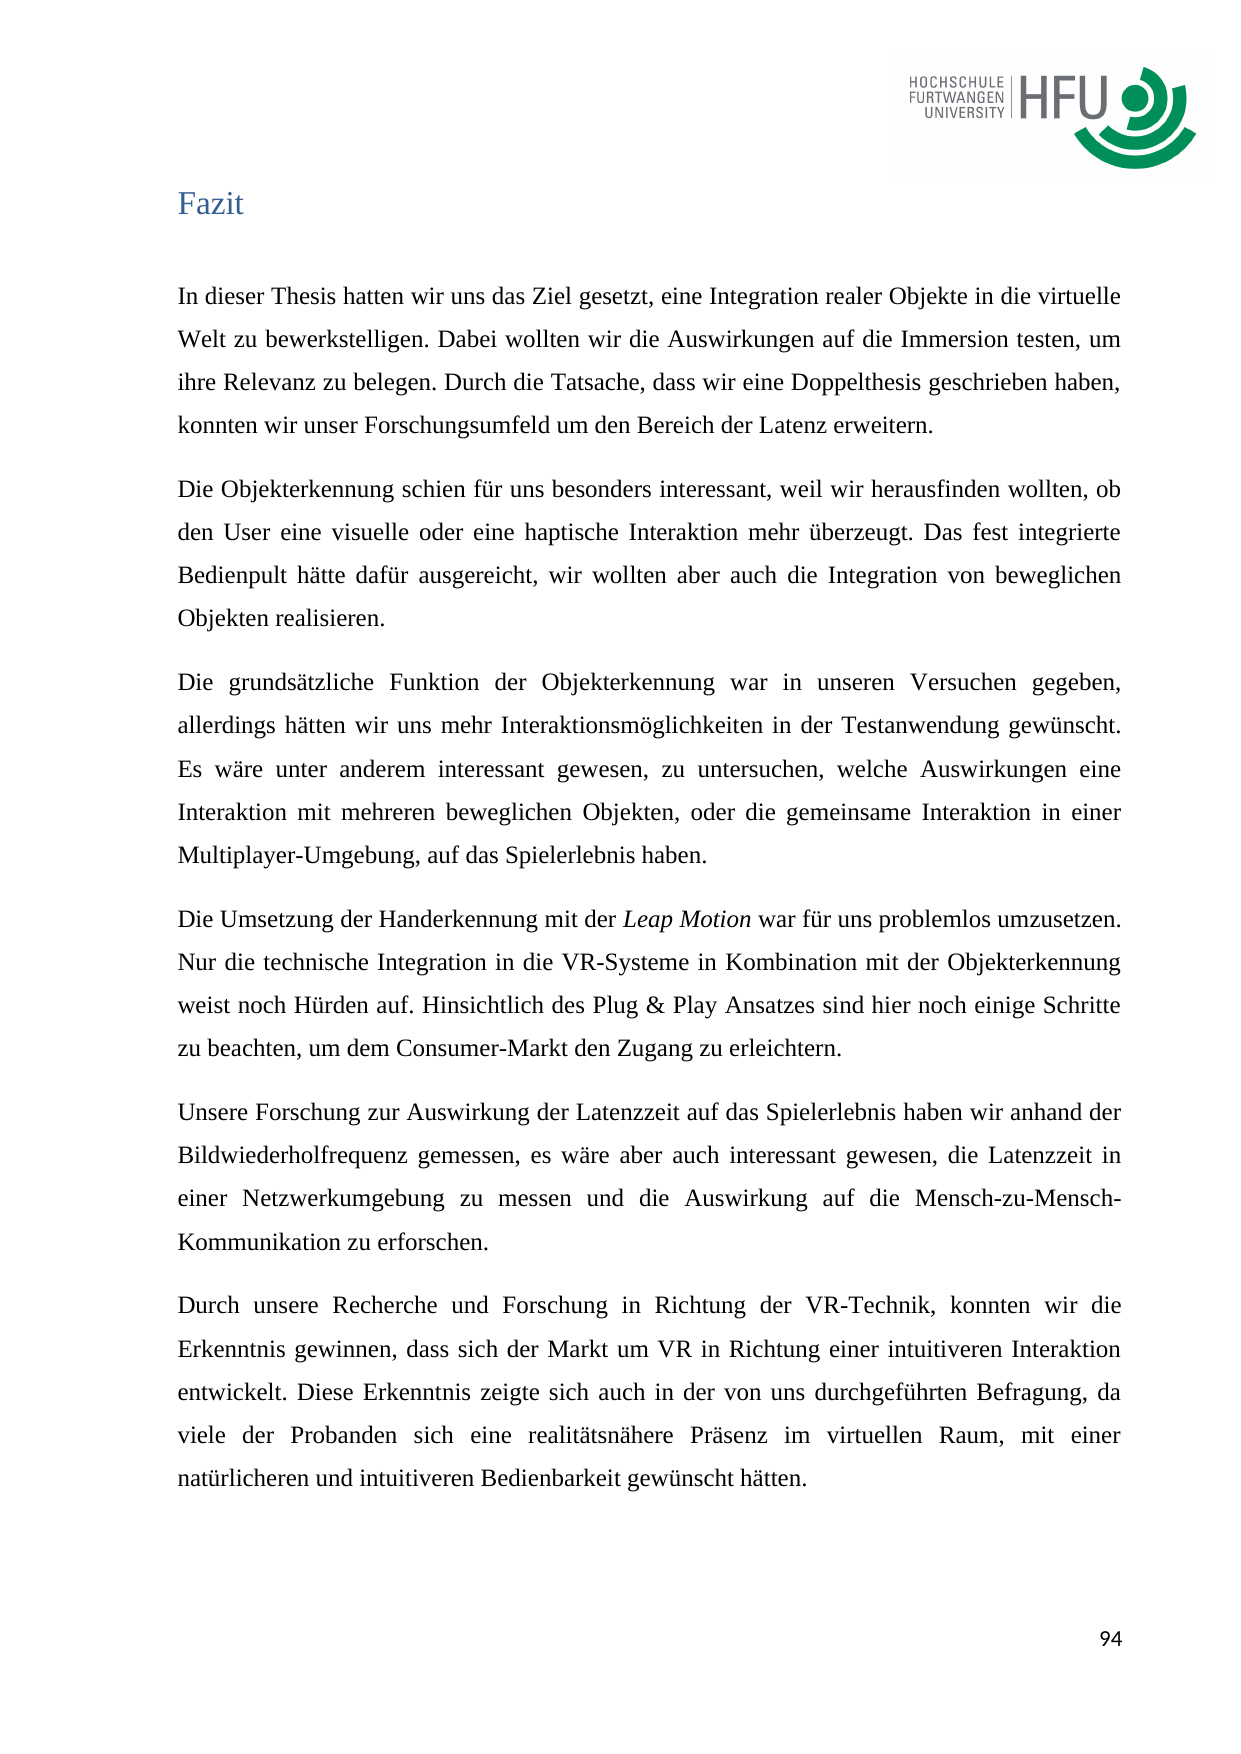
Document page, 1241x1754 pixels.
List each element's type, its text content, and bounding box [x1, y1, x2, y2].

picture [891, 52, 1212, 182]
text Die Objekterkennung schien für uns besonders interessant, weil wir herausfinden wollten, ob den User eine visuelle oder eine haptische Interaktion mehr überzeugt. Das fest integrierte Bedienpult hätte dafür ausgereicht, wir wollten aber auch die Integration von beweglichen Objekten realisieren. [177, 474, 1122, 632]
text Unsere Forschung zur Auswirkung der Latenzzeit auf das Spielerlebnis haben wir anhand der Bildwiederholfrequenz gemessen, es wäre aber auch interessant gewesen, die Latenzzeit in einer Netzwerkumgebung zu messen und die Auswirkung auf die Mensch-zu-Mensch-Kommunikation zu erforschen. [177, 1097, 1122, 1255]
text Durch unsere Recherche und Forschung in Richtung der VR-Technik, konnten wir die Erkenntnis gewinnen, dass sich der Markt um VR in Richtung einer intuitiveren Interaktion entwickelt. Diese Erkenntnis zeigte sich auch in der von uns durchgeführten Befragung, da viele der Probanden sich eine realitätsnähere Präsenz im virtuellen Raum, mit einer natürlicheren und intuitiveren Bedienbarkeit gewünscht hätten. [177, 1291, 1122, 1492]
text In dieser Thesis hatten wir uns das Ziel gesetzt, eine Integration realer Objekte in die virtuelle Welt zu bewerkstelligen. Dabei wollten wir die Auswirkungen auf die Immersion testen, um ihre Relevanz zu belegen. Durch die Tatsache, dass wir eine Doppelthesis geschrieben haben, konnten wir unser Forschungsumfeld um den Bereich der Latenz erweitern. [177, 281, 1122, 439]
text Die grundsätzliche Funktion der Objekterkennung war in unseren Versuchen gegeben, allerdings hätten wir uns mehr Interaktionsmöglichkeiten in der Testanwendung gewünscht. Es wäre unter anderem interessant gewesen, zu untersuchen, welche Auswirkungen eine Interaktion mit mehreren beweglichen Objekten, oder die gemeinsame Interaktion in einer Multiplayer-Umgebung, auf das Spielerlebnis haben. [177, 667, 1122, 869]
text Die Umsetzung der Handerkennung mit der Leap Motion war für uns problemlos umzusetzen. Nur die technische Integration in die VR-Systeme in Kombination mit der Objekterkennung weist noch Hürden auf. Hinsichtlich des Plug & Play Ansatzes sind hier noch einige Schritte zu beachten, um dem Consumer-Markt den Zugang zu erleichtern. [177, 904, 1122, 1062]
subtitle Fazit [177, 183, 1122, 221]
